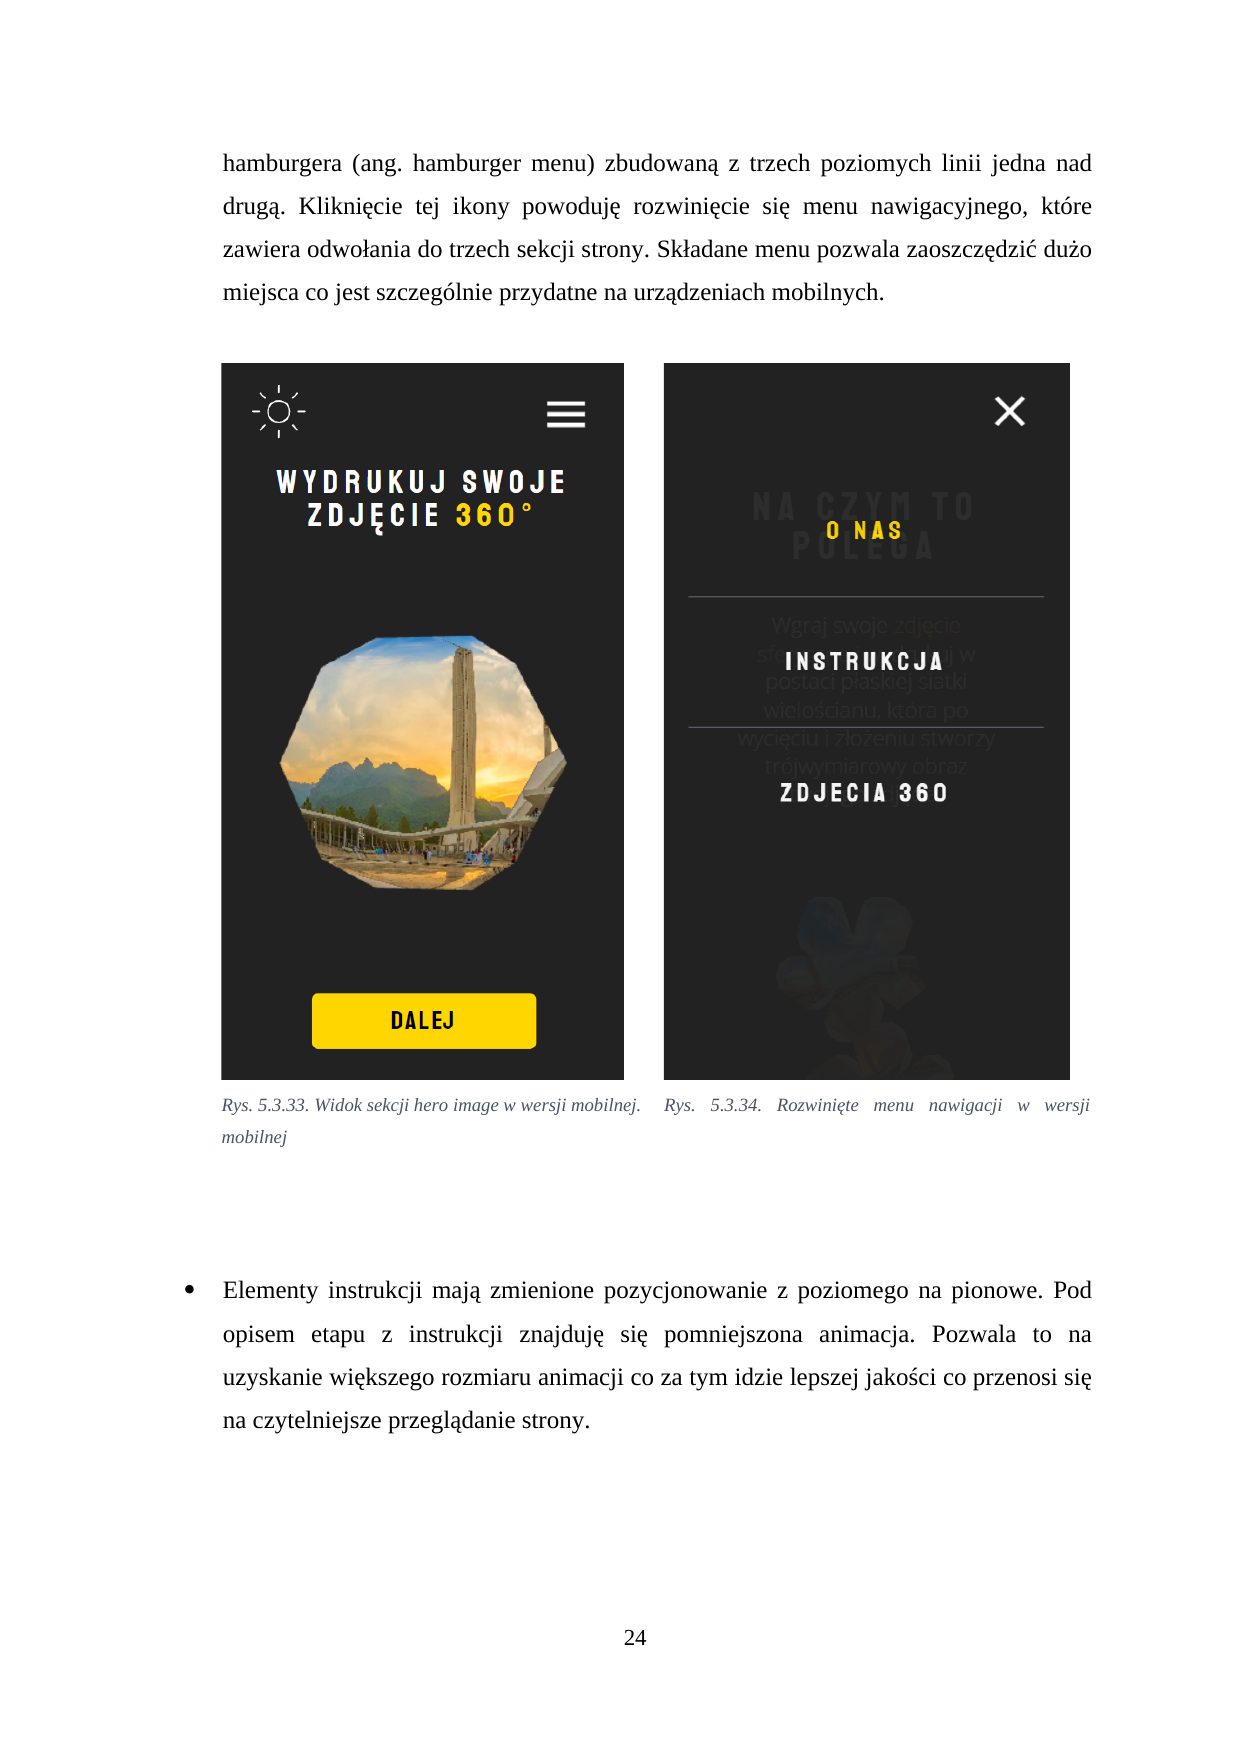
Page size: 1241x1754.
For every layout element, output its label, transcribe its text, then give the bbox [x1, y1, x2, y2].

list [185, 148, 1093, 306]
list Elementy instrukcji mają zmienione pozycjonowanie z poziomego na pionowe. Pod opisem etapu z instrukcji znajduję się pomniejszona animacja. Pozwala to na uzyskanie większego rozmiaru animacji co za tym idzie lepszej jakości co przenosi się na czytelniejsze przeglądanie strony. [185, 1276, 1093, 1434]
picture [663, 363, 1070, 1080]
picture [221, 363, 624, 1080]
